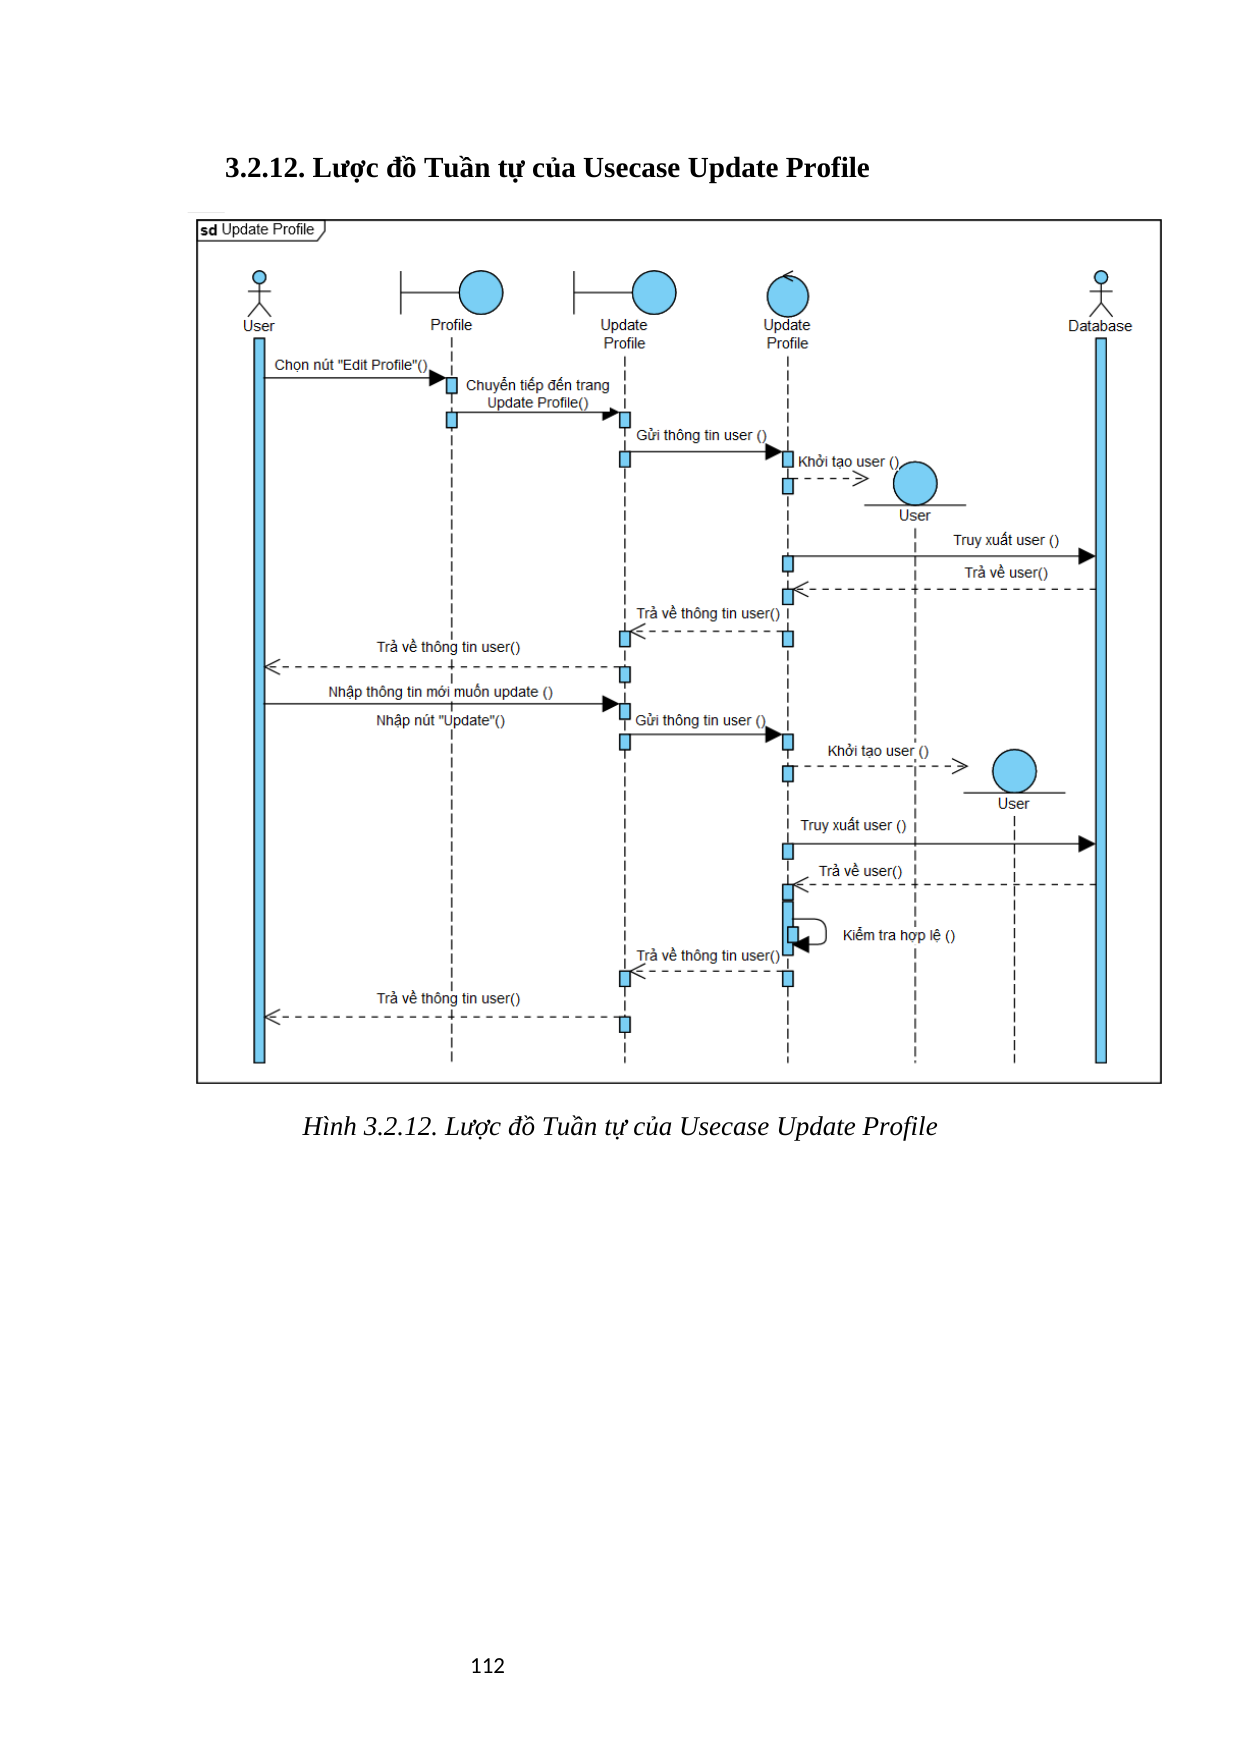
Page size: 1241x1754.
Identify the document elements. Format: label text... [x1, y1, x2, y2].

subtitle 3.2.12. Lược đồ Tuần tự của Usecase Update Profile [187, 150, 1053, 183]
picture [187, 212, 1168, 1092]
text Hình 3.2.12. Lược đồ Tuần tự của Usecase Update Profile [187, 1111, 1053, 1142]
